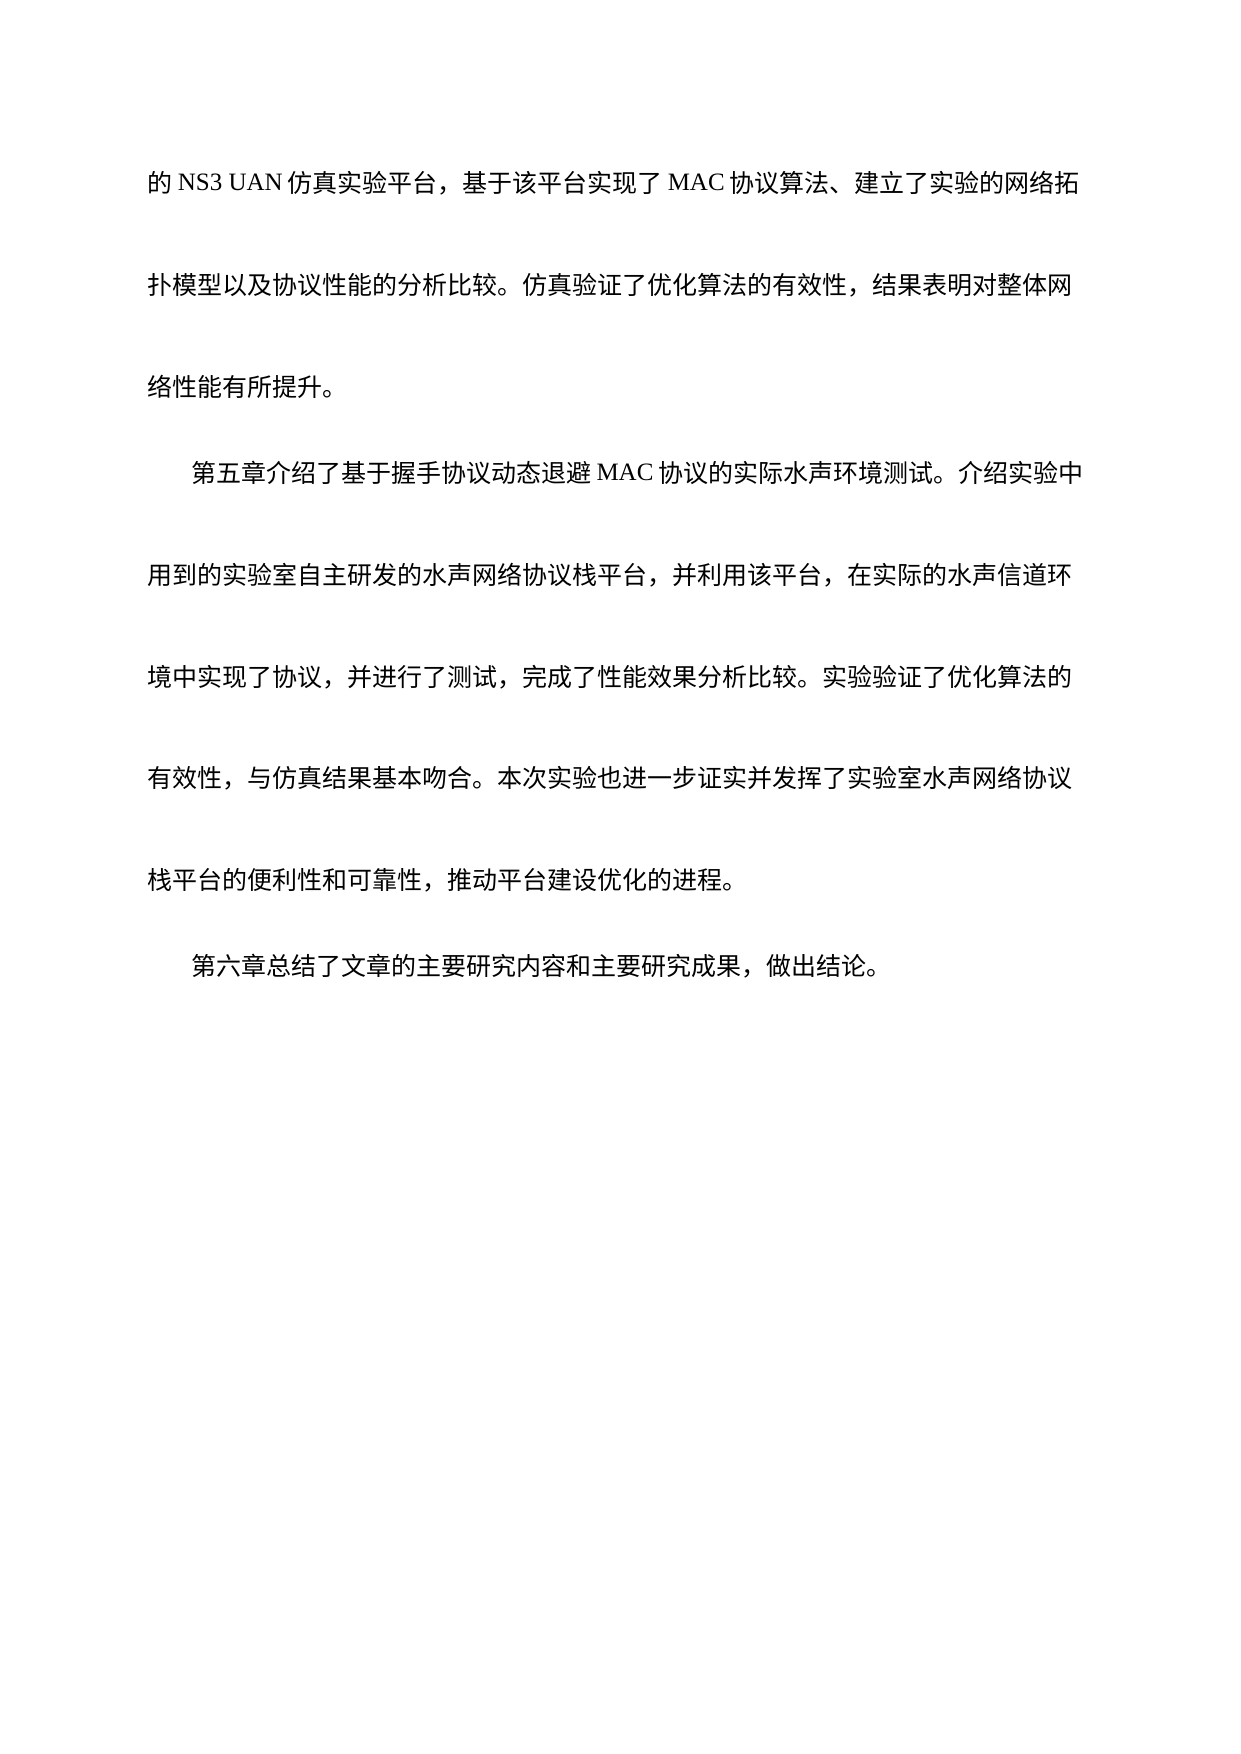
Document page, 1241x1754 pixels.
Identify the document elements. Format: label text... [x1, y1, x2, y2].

text 第五章介绍了基于握手协议动态退避MAC协议的实际水声环境测试。介绍实验中用到的实验室自主研发的水声网络协议栈平台，并利用该平台，在实际的水声信道环境中实现了协议，并进行了测试，完成了性能效果分析比较。实验验证了优化算法的有效性，与仿真结果基本吻合。本次实验也进一步证实并发挥了实验室水声网络协议栈平台的便利性和可靠性，推动平台建设优化的进程。 [148, 437, 1092, 913]
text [148, 148, 1092, 419]
text 第六章总结了文章的主要研究内容和主要研究成果，做出结论。 [148, 931, 1092, 999]
